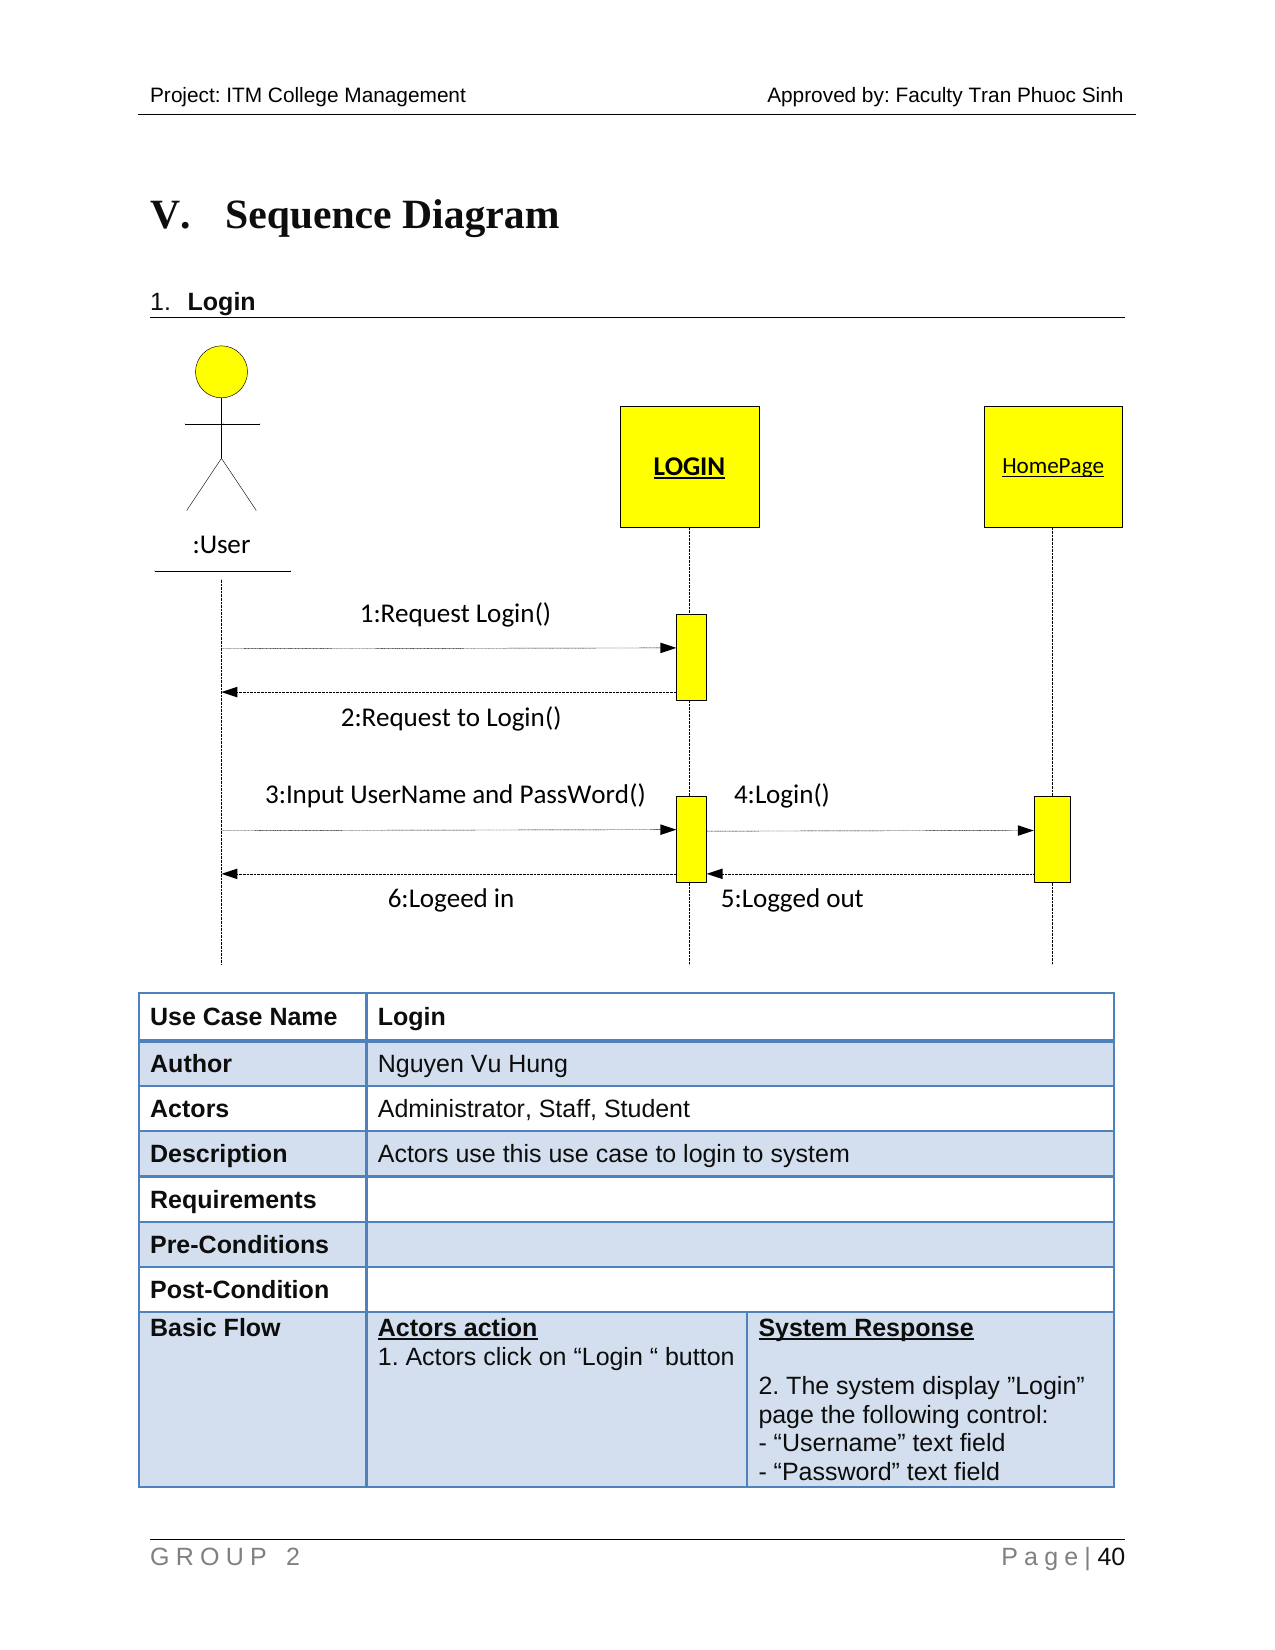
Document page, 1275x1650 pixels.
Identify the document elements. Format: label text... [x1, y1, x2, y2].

table_cell Basic Flow [140, 1313, 365, 1486]
subtitle Sequence Diagram [150, 190, 1125, 238]
table_cell Actors [140, 1087, 365, 1130]
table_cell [368, 1313, 746, 1486]
table_header Use Case Name [140, 994, 365, 1038]
table_cell Administrator, Staff, Student [368, 1087, 1113, 1130]
table_cell [368, 1268, 1113, 1311]
table_cell [368, 1223, 1113, 1266]
table_cell Pre-Conditions [140, 1223, 365, 1266]
table_cell Nguyen Vu Hung [368, 1043, 1113, 1085]
subtitle Login [150, 286, 1125, 317]
table_cell Actors use this use case to login to system [368, 1132, 1113, 1175]
table_cell Post-Condition [140, 1268, 365, 1311]
table_cell Requirements [140, 1178, 365, 1221]
table_header Login [368, 994, 1113, 1038]
table_cell [368, 1178, 1113, 1221]
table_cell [748, 1313, 1113, 1486]
table_cell Description [140, 1132, 365, 1175]
table_cell Author [140, 1043, 365, 1085]
